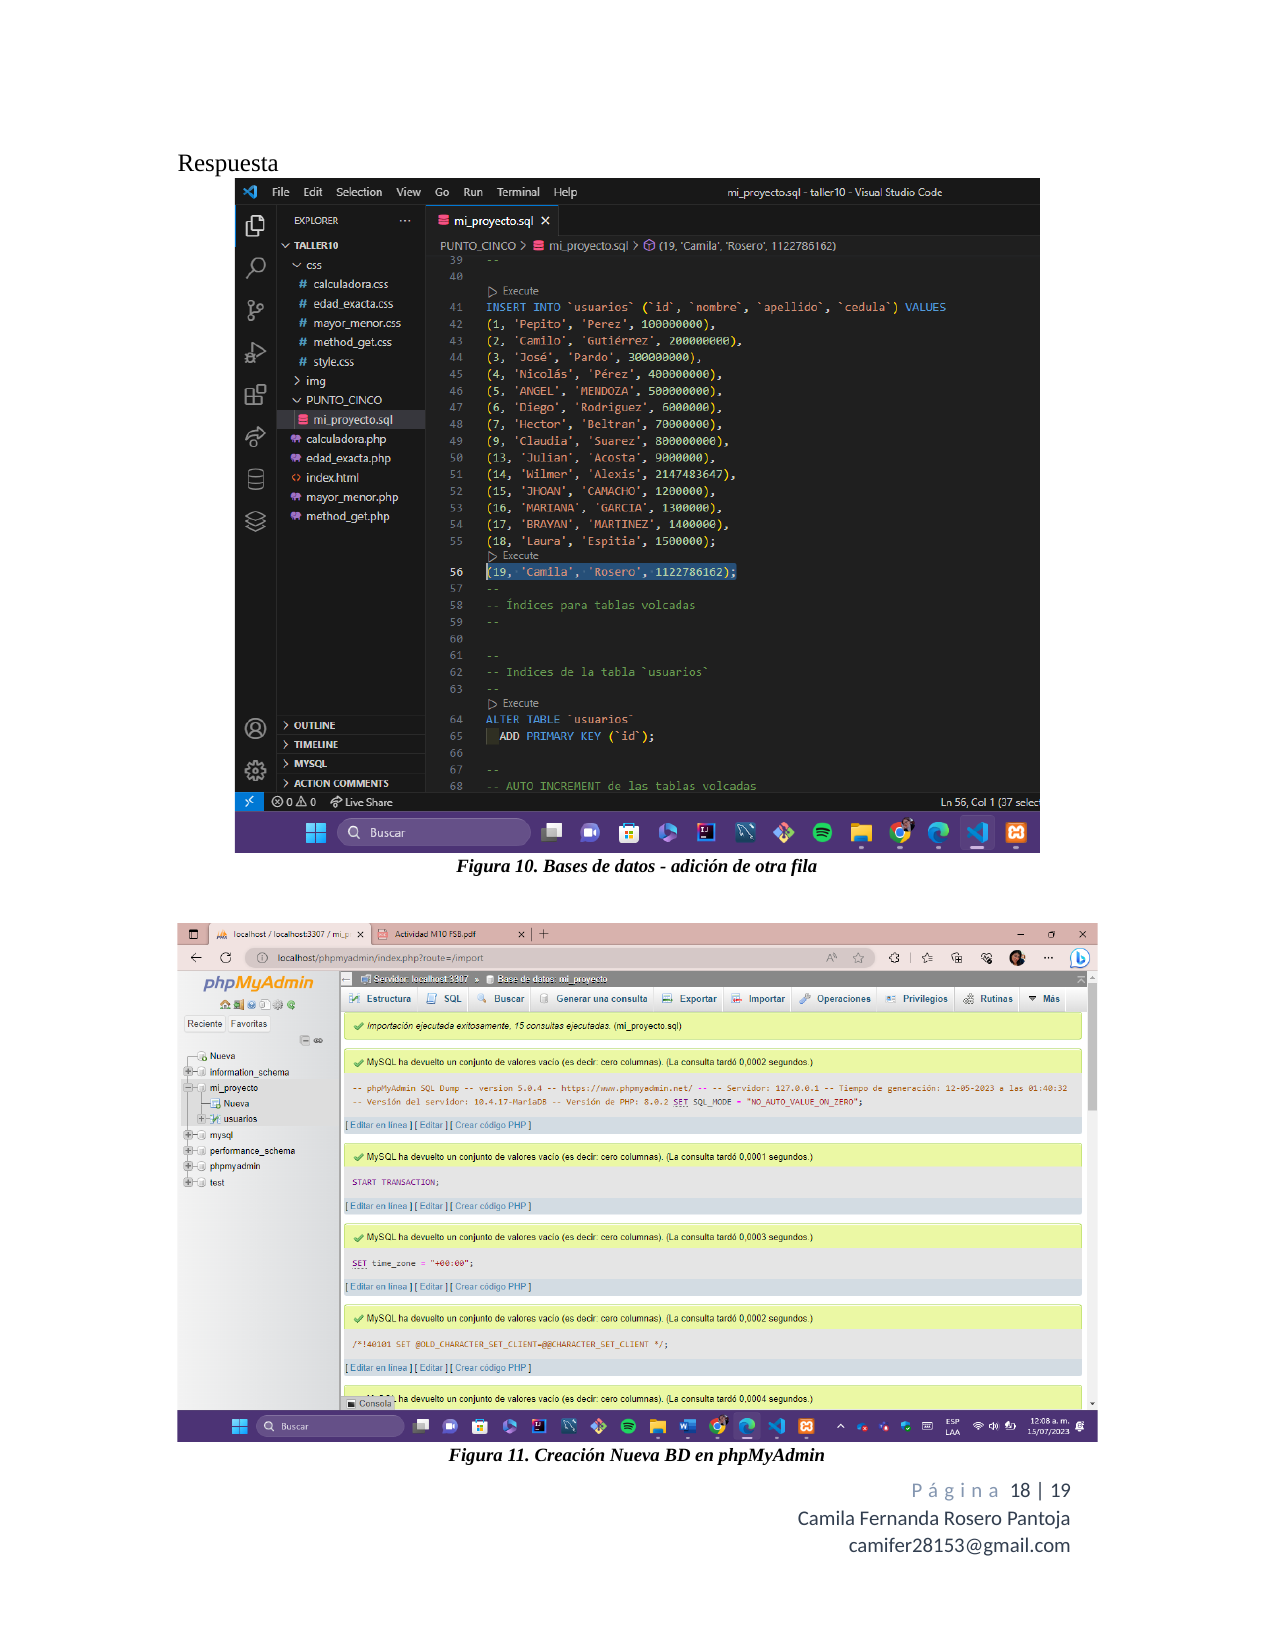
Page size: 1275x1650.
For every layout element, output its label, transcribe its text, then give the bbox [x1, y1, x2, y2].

text Figura 11. Creación Nueva BD en phpMyAdmin [177, 1443, 1098, 1465]
text Figura 10. Bases de datos - adición de otra fila [177, 855, 1098, 877]
picture [234, 178, 1040, 853]
subtitle Respuesta [177, 148, 1098, 176]
picture [177, 923, 1098, 1442]
